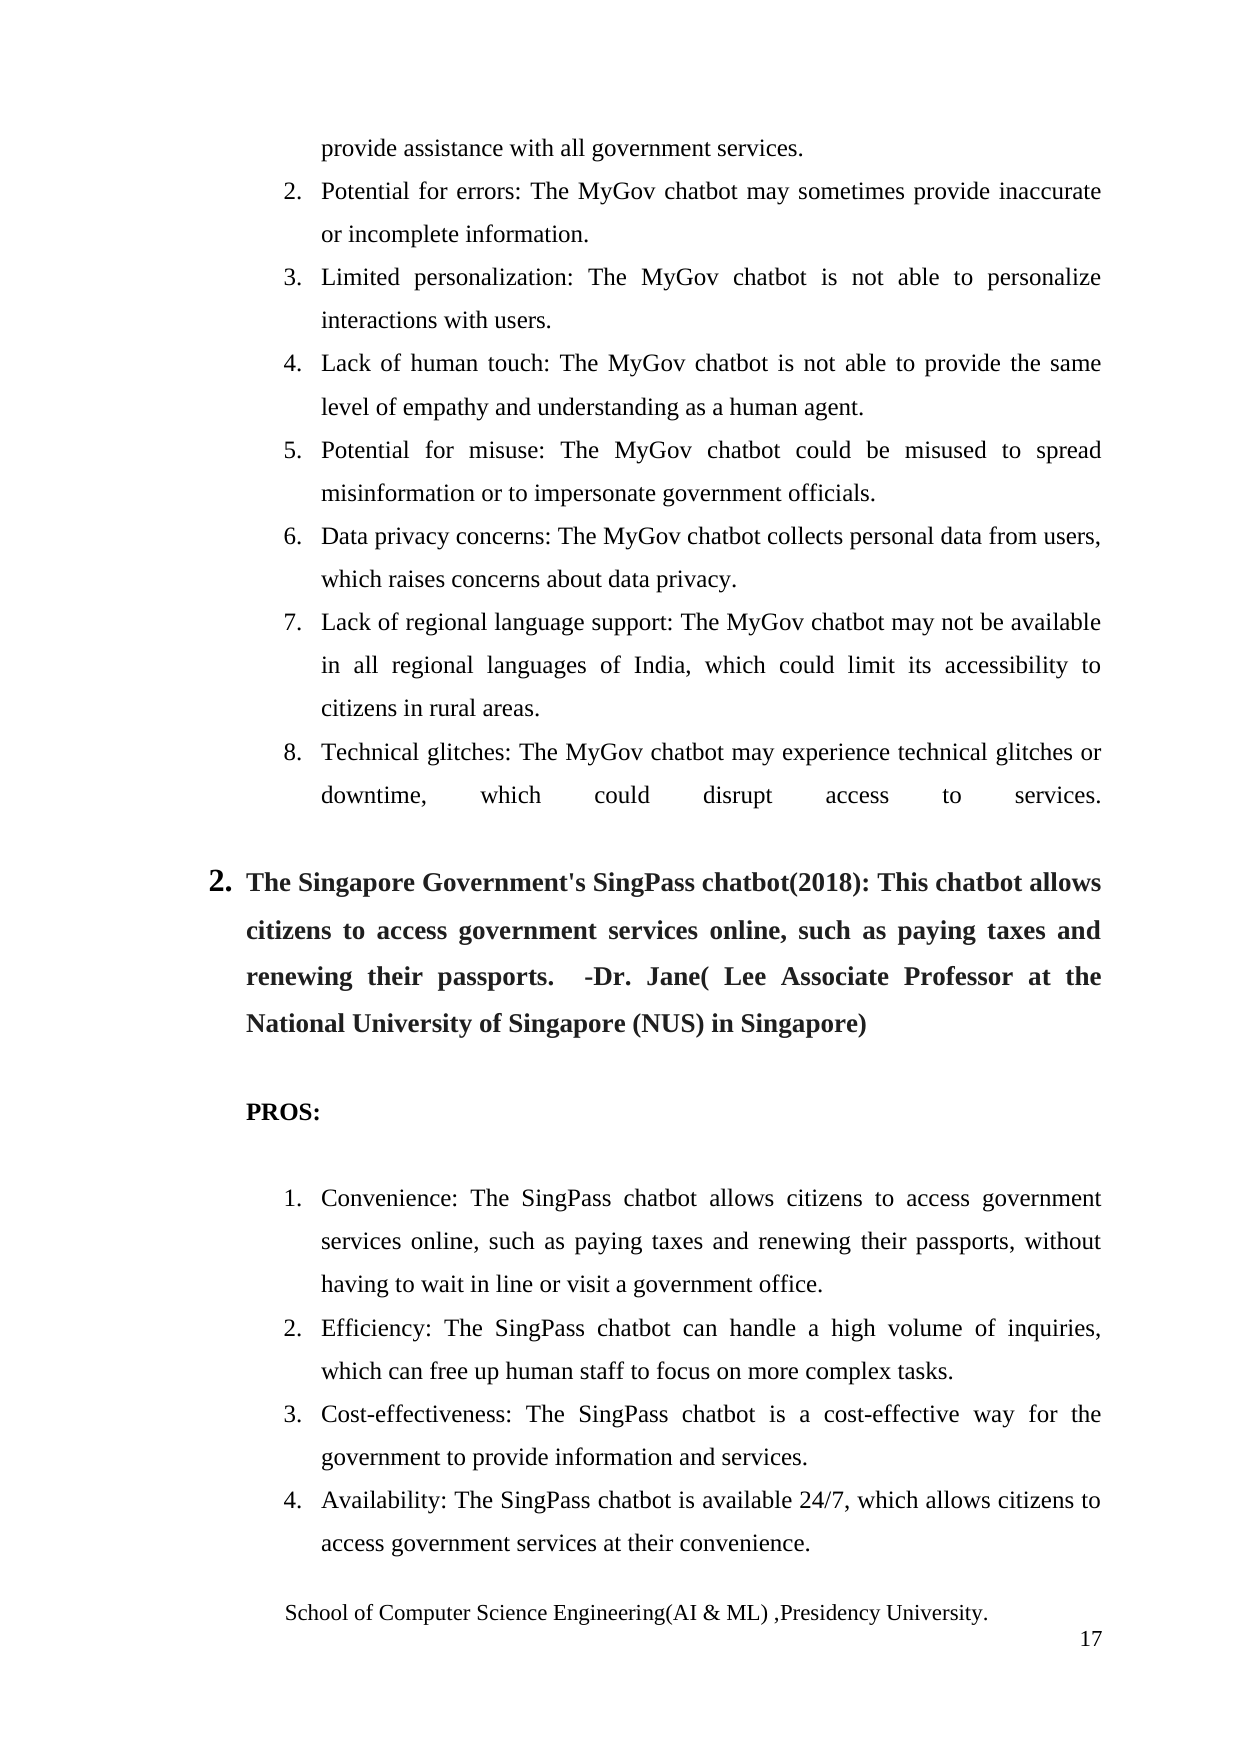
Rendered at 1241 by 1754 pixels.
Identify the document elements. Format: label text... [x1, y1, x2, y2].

list Technical glitches: The MyGov chatbot may experience technical glitches or downtime, which could disrupt access to services. [283, 737, 1102, 848]
list Potential for errors: The MyGov chatbot may sometimes provide inaccurate or incomplete information. [283, 176, 1102, 248]
list Efficiency: The SingPass chatbot can handle a high volume of inquiries, which can free up human staff to focus on more complex tasks. [283, 1313, 1102, 1384]
list Data privacy concerns: The MyGov chatbot collects personal data from users, which raises concerns about data privacy. [283, 521, 1102, 593]
list Convenience: The SingPass chatbot allows citizens to access government services online, such as paying taxes and renewing their passports, without having to wait in line or visit a government office. [283, 1183, 1102, 1298]
list Lack of human touch: The MyGov chatbot is not able to provide the same level of empathy and understanding as a human agent. [283, 348, 1102, 420]
list Availability: The SingPass chatbot is available 24/7, which allows citizens to access government services at their convenience. [283, 1485, 1102, 1557]
subtitle PROS: [246, 1097, 1102, 1169]
subtitle The Singapore Government's SingPass chatbot(2018): This chatbot allows citizens to access government services online, such as paying taxes and renewing their passports. -Dr. Jane( Lee Associate Professor at the National University of Singapore (NUS) in Singapore) [208, 861, 1102, 1038]
list Limited personalization: The MyGov chatbot is not able to personalize interactions with users. [283, 262, 1102, 334]
list Lack of regional language support: The MyGov chatbot may not be available in all regional languages of India, which could limit its accessibility to citizens in rural areas. [283, 607, 1102, 722]
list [283, 133, 1102, 162]
list Potential for misuse: The MyGov chatbot could be misused to spread misinformation or to impersonate government officials. [283, 435, 1102, 507]
list Cost-effectiveness: The SingPass chatbot is a cost-effective way for the government to provide information and services. [283, 1399, 1102, 1471]
